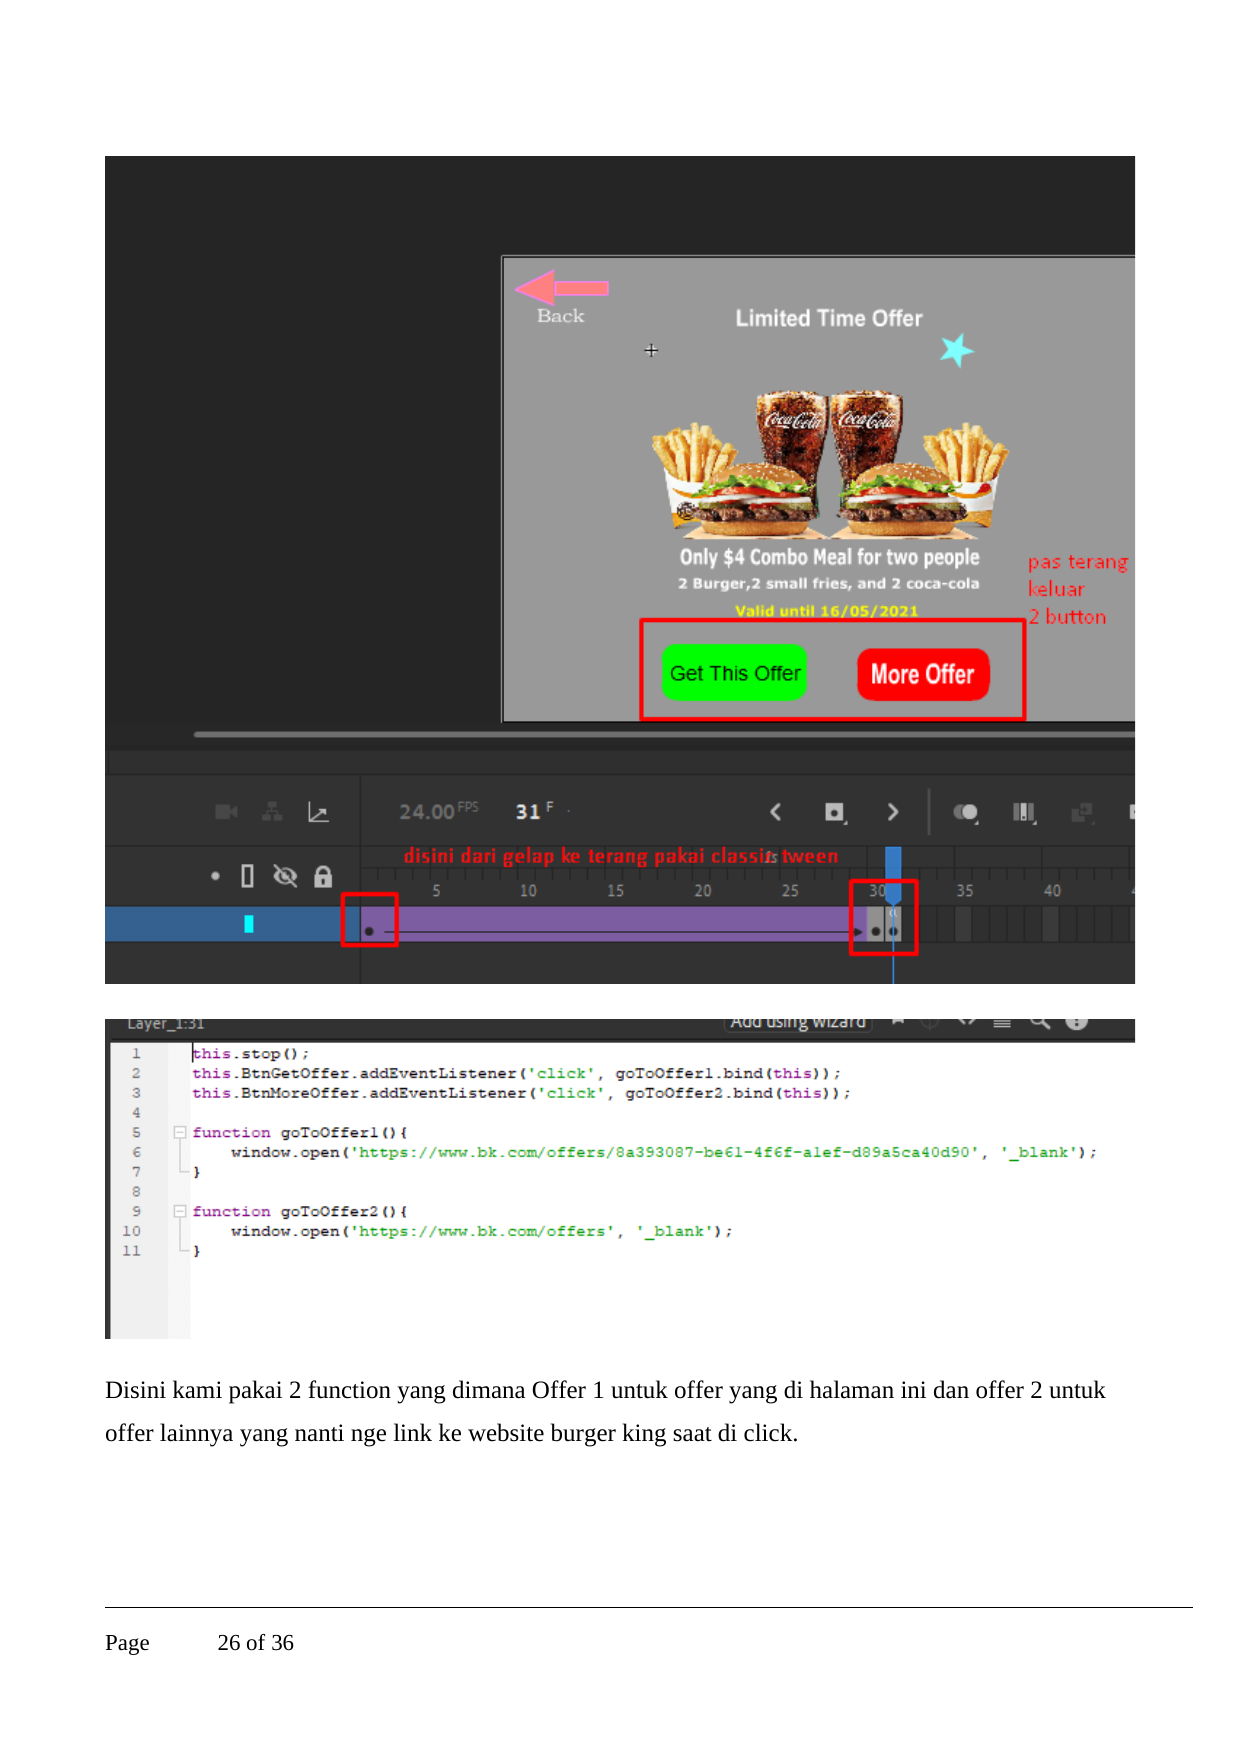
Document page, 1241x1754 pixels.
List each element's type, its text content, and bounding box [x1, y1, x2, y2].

text Disini kami pakai 2 function yang dimana Offer 1 untuk offer yang di halaman ini dan offer 2 untuk offer lainnya yang nanti nge link ke website burger king saat di click. [105, 1375, 1135, 1447]
picture [105, 156, 1136, 984]
picture [105, 1019, 1136, 1339]
